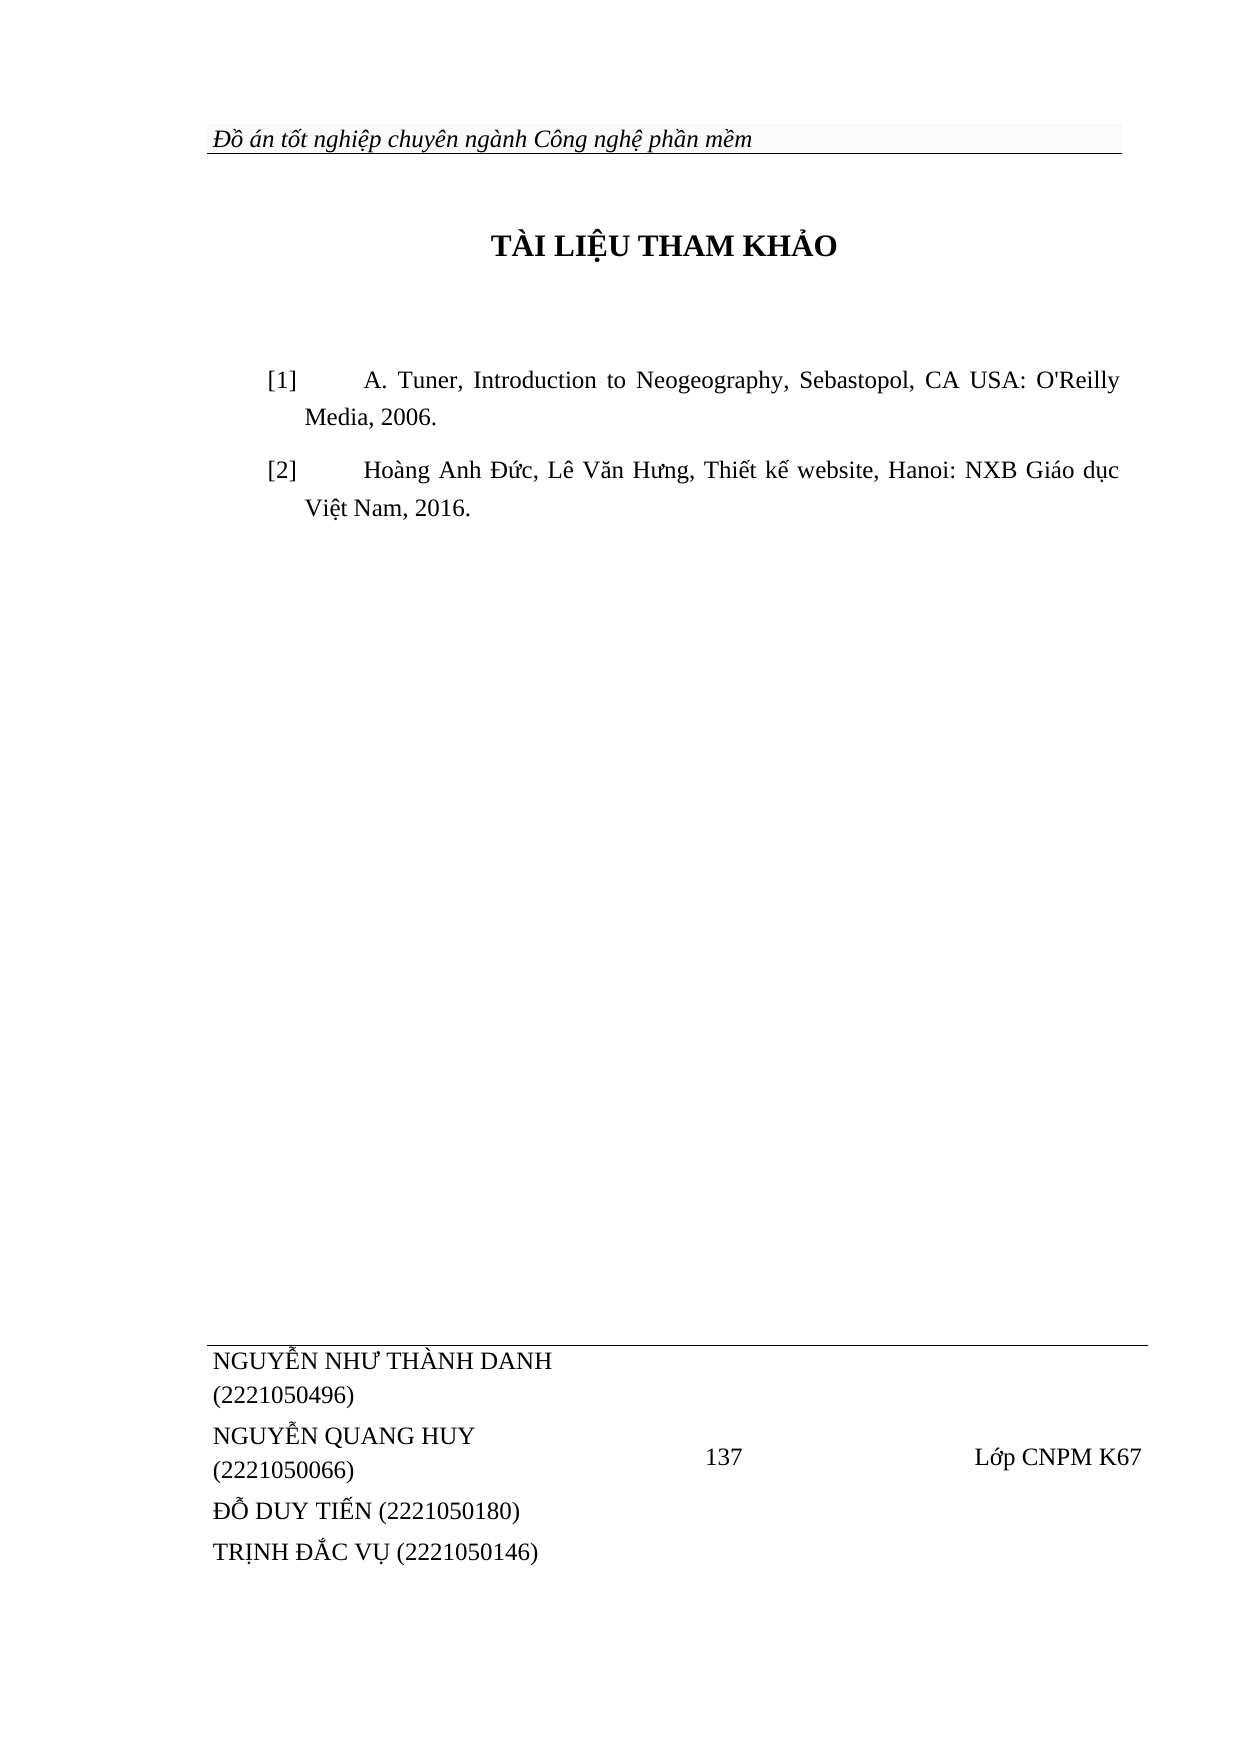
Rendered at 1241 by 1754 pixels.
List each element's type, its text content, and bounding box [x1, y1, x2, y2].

subtitle TÀI LIỆU THAM KHẢO [207, 227, 1122, 263]
